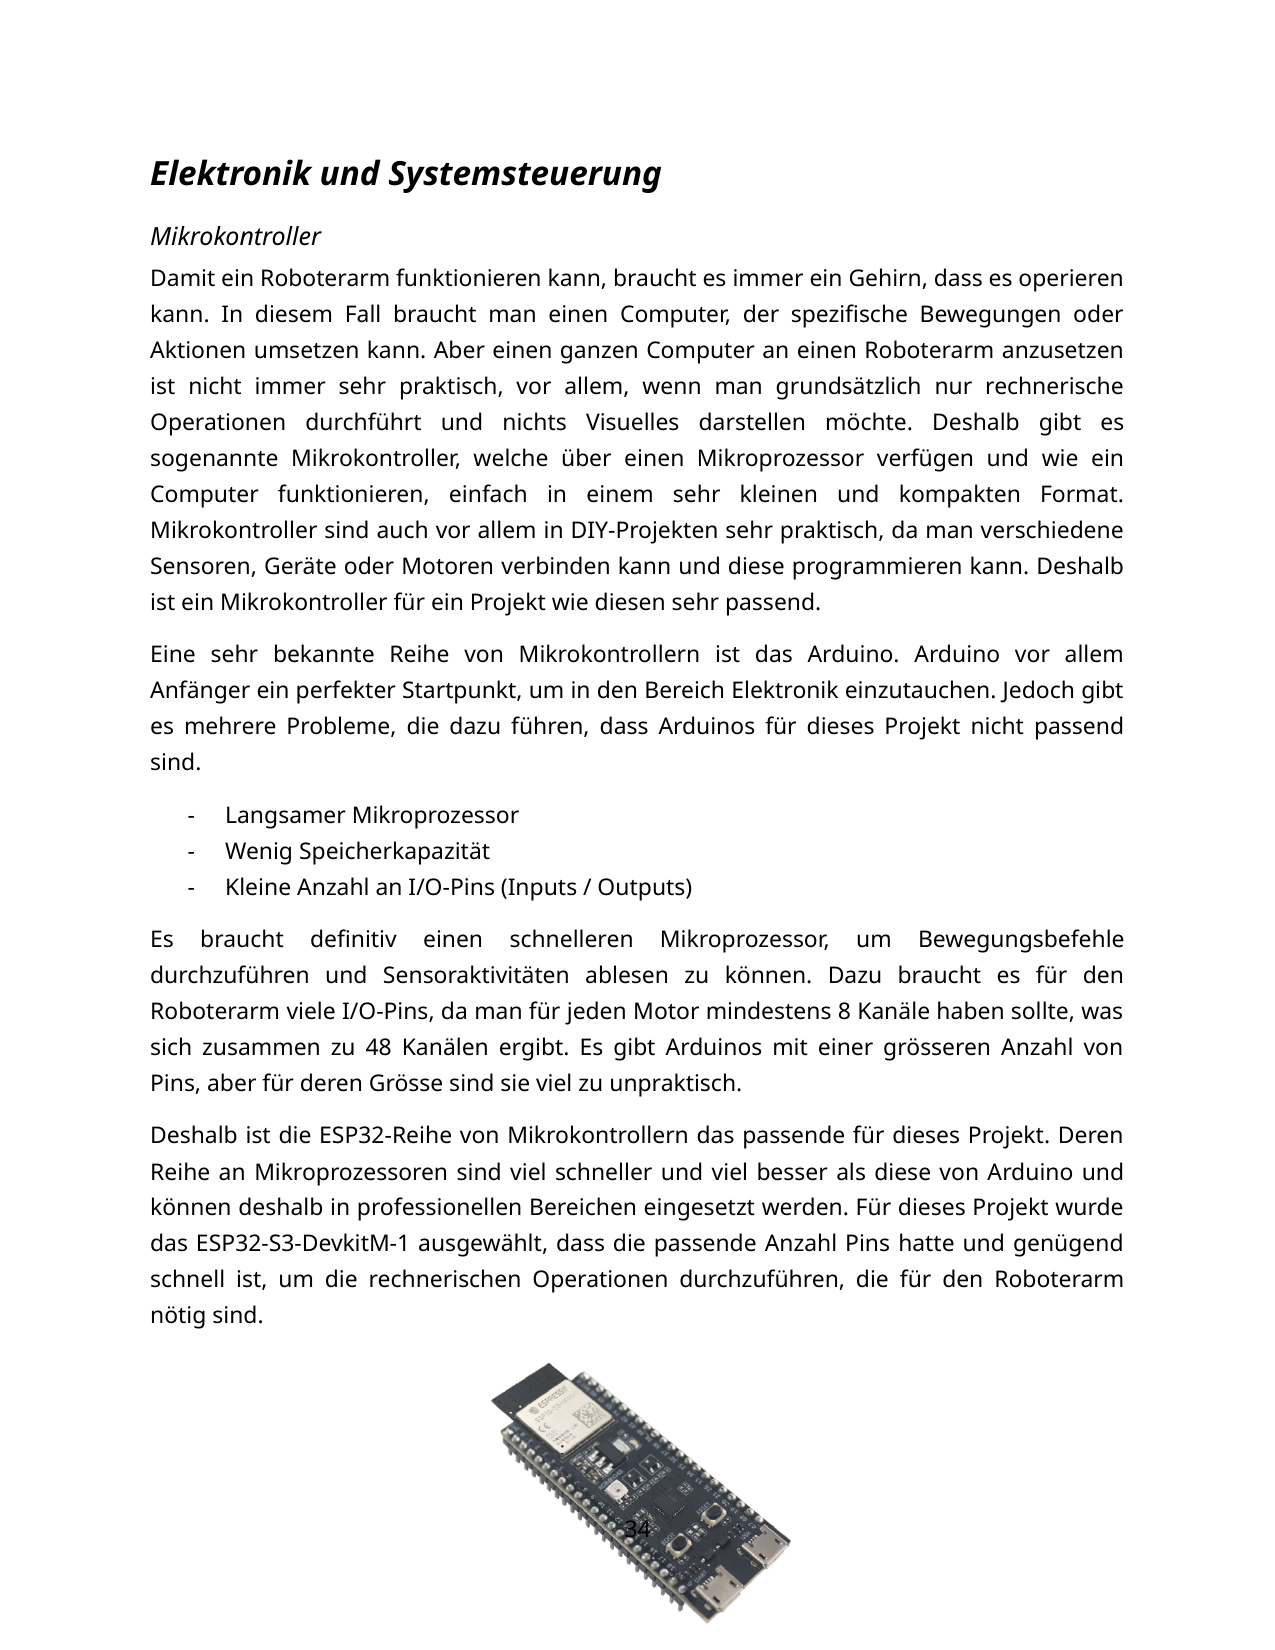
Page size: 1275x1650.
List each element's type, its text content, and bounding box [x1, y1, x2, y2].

list Langsamer Mikroprozessor [187, 799, 1125, 830]
picture [479, 1438, 796, 1636]
subtitle Motor-Treiber [150, 1404, 1125, 1438]
text Eine sehr bekannte Reihe von Mikrokontrollern ist das Arduino. Arduino vor allem Anfänger ein perfekter Startpunkt, um in den Bereich Elektronik einzutauchen. Jedoch gibt es mehrere Probleme, die dazu führen, dass Arduinos für dieses Projekt nicht passend sind. [150, 638, 1125, 777]
text Deshalb ist die ESP32-Reihe von Mikrokontrollern das passende für dieses Projekt. Deren Reihe an Mikroprozessoren sind viel schneller und viel besser als diese von Arduino und können deshalb in professionellen Bereichen eingesetzt werden. Für dieses Projekt wurde das ESP32-S3-DevkitM-1 ausgewählt, dass die passende Anzahl Pins hatte und genügend schnell ist, um die rechnerischen Operationen durchzuführen, die für den Roboterarm nötig sind. [150, 1119, 1125, 1330]
picture [479, 1351, 796, 1404]
subtitle Mikrokontroller [150, 219, 1125, 253]
text Elektronik und Systemsteuerung [150, 150, 1125, 195]
text Es braucht definitiv einen schnelleren Mikroprozessor, um Bewegungsbefehle durchzuführen und Sensoraktivitäten ablesen zu können. Dazu braucht es für den Roboterarm viele I/O-Pins, da man für jeden Motor mindestens 8 Kanäle haben sollte, was sich zusammen zu 48 Kanälen ergibt. Es gibt Arduinos mit einer grösseren Anzahl von Pins, aber für deren Grösse sind sie viel zu unpraktisch. [150, 923, 1125, 1098]
list Kleine Anzahl an I/O-Pins (Inputs / Outputs) [187, 871, 1125, 902]
list Wenig Speicherkapazität [187, 834, 1125, 866]
text Damit ein Roboterarm funktionieren kann, braucht es immer ein Gehirn, dass es operieren kann. In diesem Fall braucht man einen Computer, der spezifische Bewegungen oder Aktionen umsetzen kann. Aber einen ganzen Computer an einen Roboterarm anzusetzen ist nicht immer sehr praktisch, vor allem, wenn man grundsätzlich nur rechnerische Operationen durchführt und nichts Visuelles darstellen möchte. Deshalb gibt es sogenannte Mikrokontroller, welche über einen Mikroprozessor verfügen und wie ein Computer funktionieren, einfach in einem sehr kleinen und kompakten Format. Mikrokontroller sind auch vor allem in DIY-Projekten sehr praktisch, da man verschiedene Sensoren, Geräte oder Motoren verbinden kann und diese programmieren kann. Deshalb ist ein Mikrokontroller für ein Projekt wie diesen sehr passend. [150, 262, 1125, 617]
